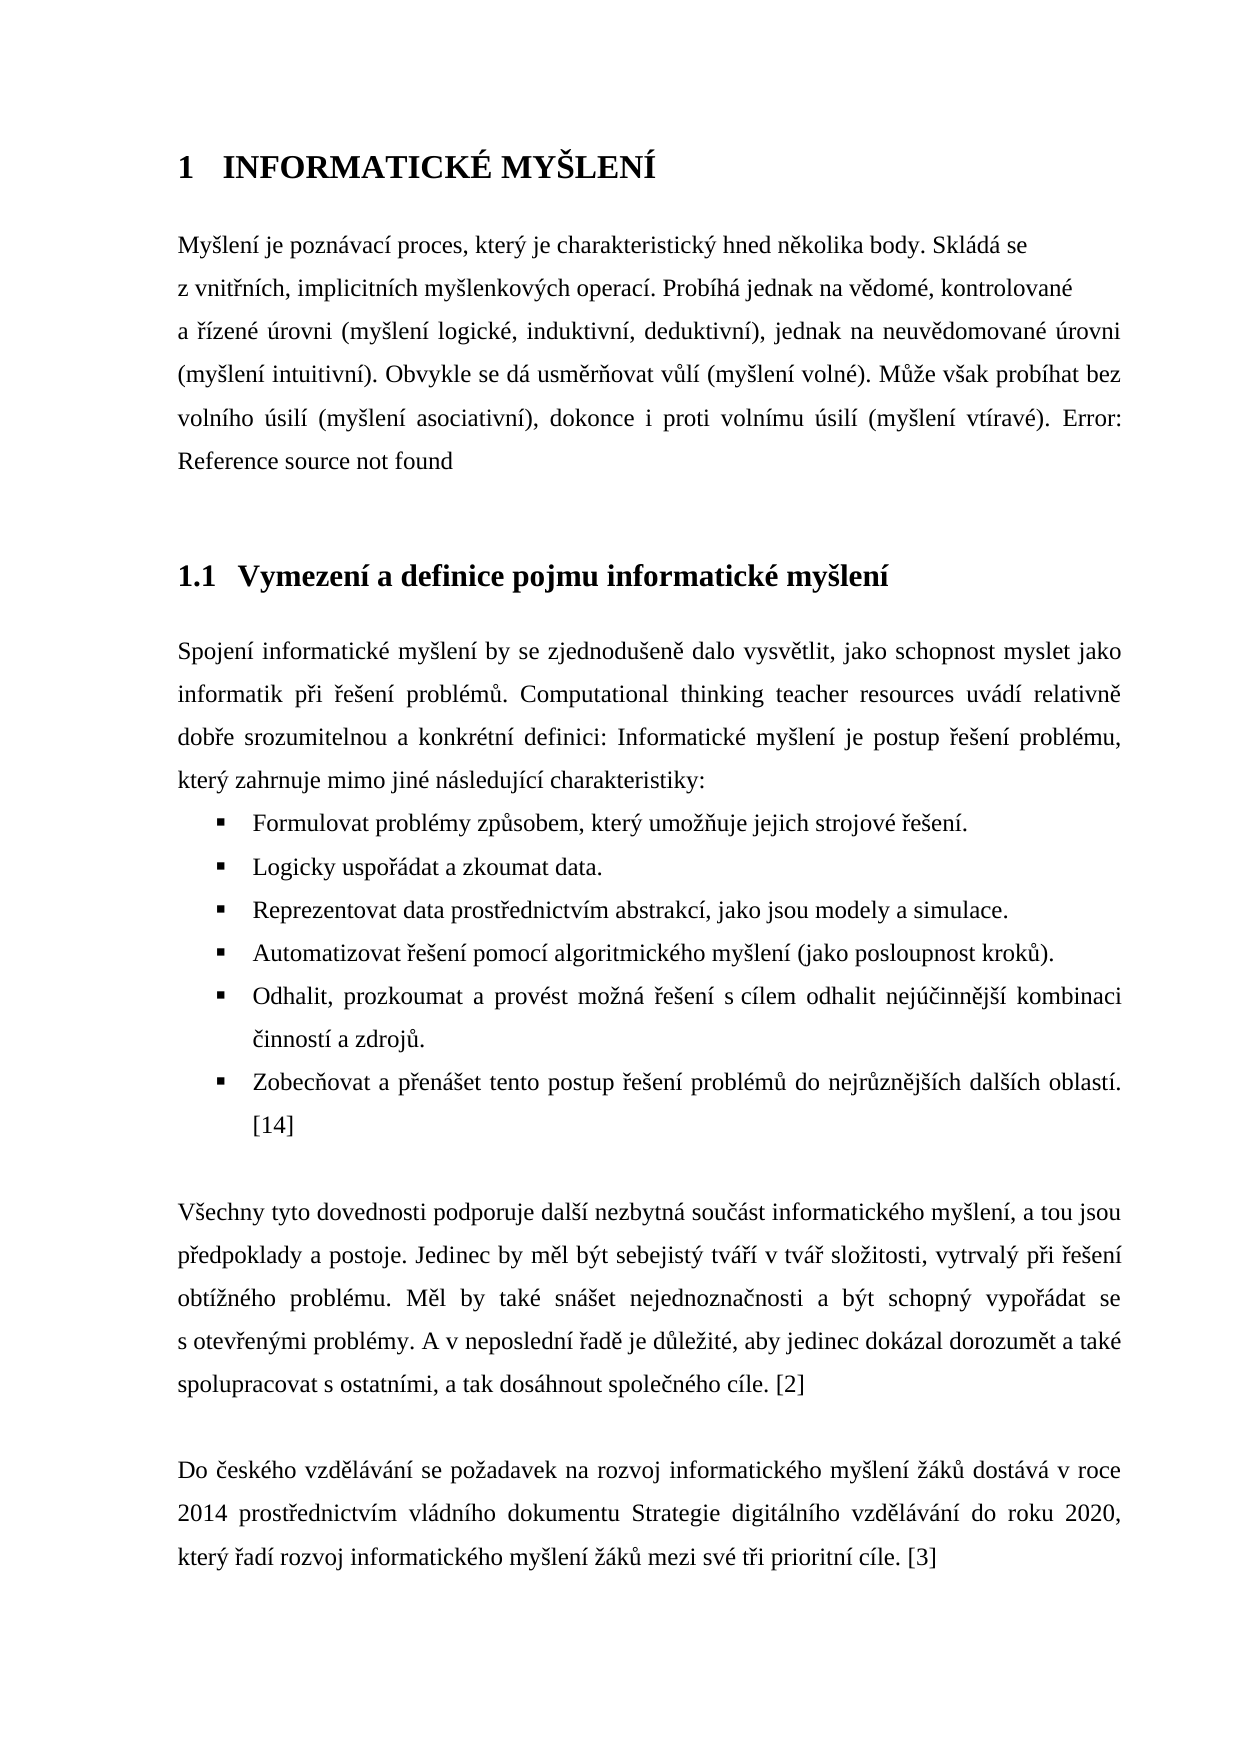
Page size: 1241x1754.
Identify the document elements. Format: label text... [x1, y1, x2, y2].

list Automatizovat řešení pomocí algoritmického myšlení (jako posloupnost kroků). [215, 938, 1122, 967]
text Do českého vzdělávání se požadavek na rozvoj informatického myšlení žáků dostává v roce 2014 prostřednictvím vládního dokumentu Strategie digitálního vzdělávání do roku 2020, který řadí rozvoj informatického myšlení žáků mezi své tři prioritní cíle. [3] [177, 1455, 1122, 1570]
subtitle INFORMATICKÉ MYŠLENÍ [177, 148, 1122, 186]
list Formulovat problémy způsobem, který umožňuje jejich strojové řešení. [215, 808, 1122, 837]
list Odhalit, prozkoumat a provést možná řešení s cílem odhalit nejúčinnější kombinaci činností a zdrojů. [215, 981, 1122, 1053]
text Spojení informatické myšlení by se zjednodušeně dalo vysvětlit, jako schopnost myslet jako informatik při řešení problémů. Computational thinking teacher resources uvádí relativně dobře srozumitelnou a konkrétní definici: Informatické myšlení je postup řešení problému, který zahrnuje mimo jiné následující charakteristiky: [177, 636, 1122, 794]
list Reprezentovat data prostřednictvím abstrakcí, jako jsou modely a simulace. [215, 895, 1122, 923]
text z vnitřních, implicitních myšlenkových operací. Probíhá jednak na vědomé, kontrolované [177, 273, 1122, 302]
list Zobecňovat a přenášet tento postup řešení problémů do nejrůznějších dalších oblastí. [16] [215, 1067, 1122, 1139]
text Myšlení je poznávací proces, který je charakteristický hned několika body. Skládá se [177, 230, 1122, 259]
subtitle Vymezení a definice pojmu informatické myšlení [177, 557, 1122, 593]
list Logicky uspořádat a zkoumat data. [215, 852, 1122, 880]
text Všechny tyto dovednosti podporuje další nezbytná součást informatického myšlení, a tou jsou předpoklady a postoje. Jedinec by měl být sebejistý tváří v tvář složitosti, vytrvalý při řešení obtížného problému. Měl by také snášet nejednoznačnosti a být schopný vypořádat se s otevřenými problémy. A v neposlední řadě je důležité, aby jedinec dokázal dorozumět a také spolupracovat s ostatními, a tak dosáhnout společného cíle. [2] [177, 1197, 1122, 1398]
